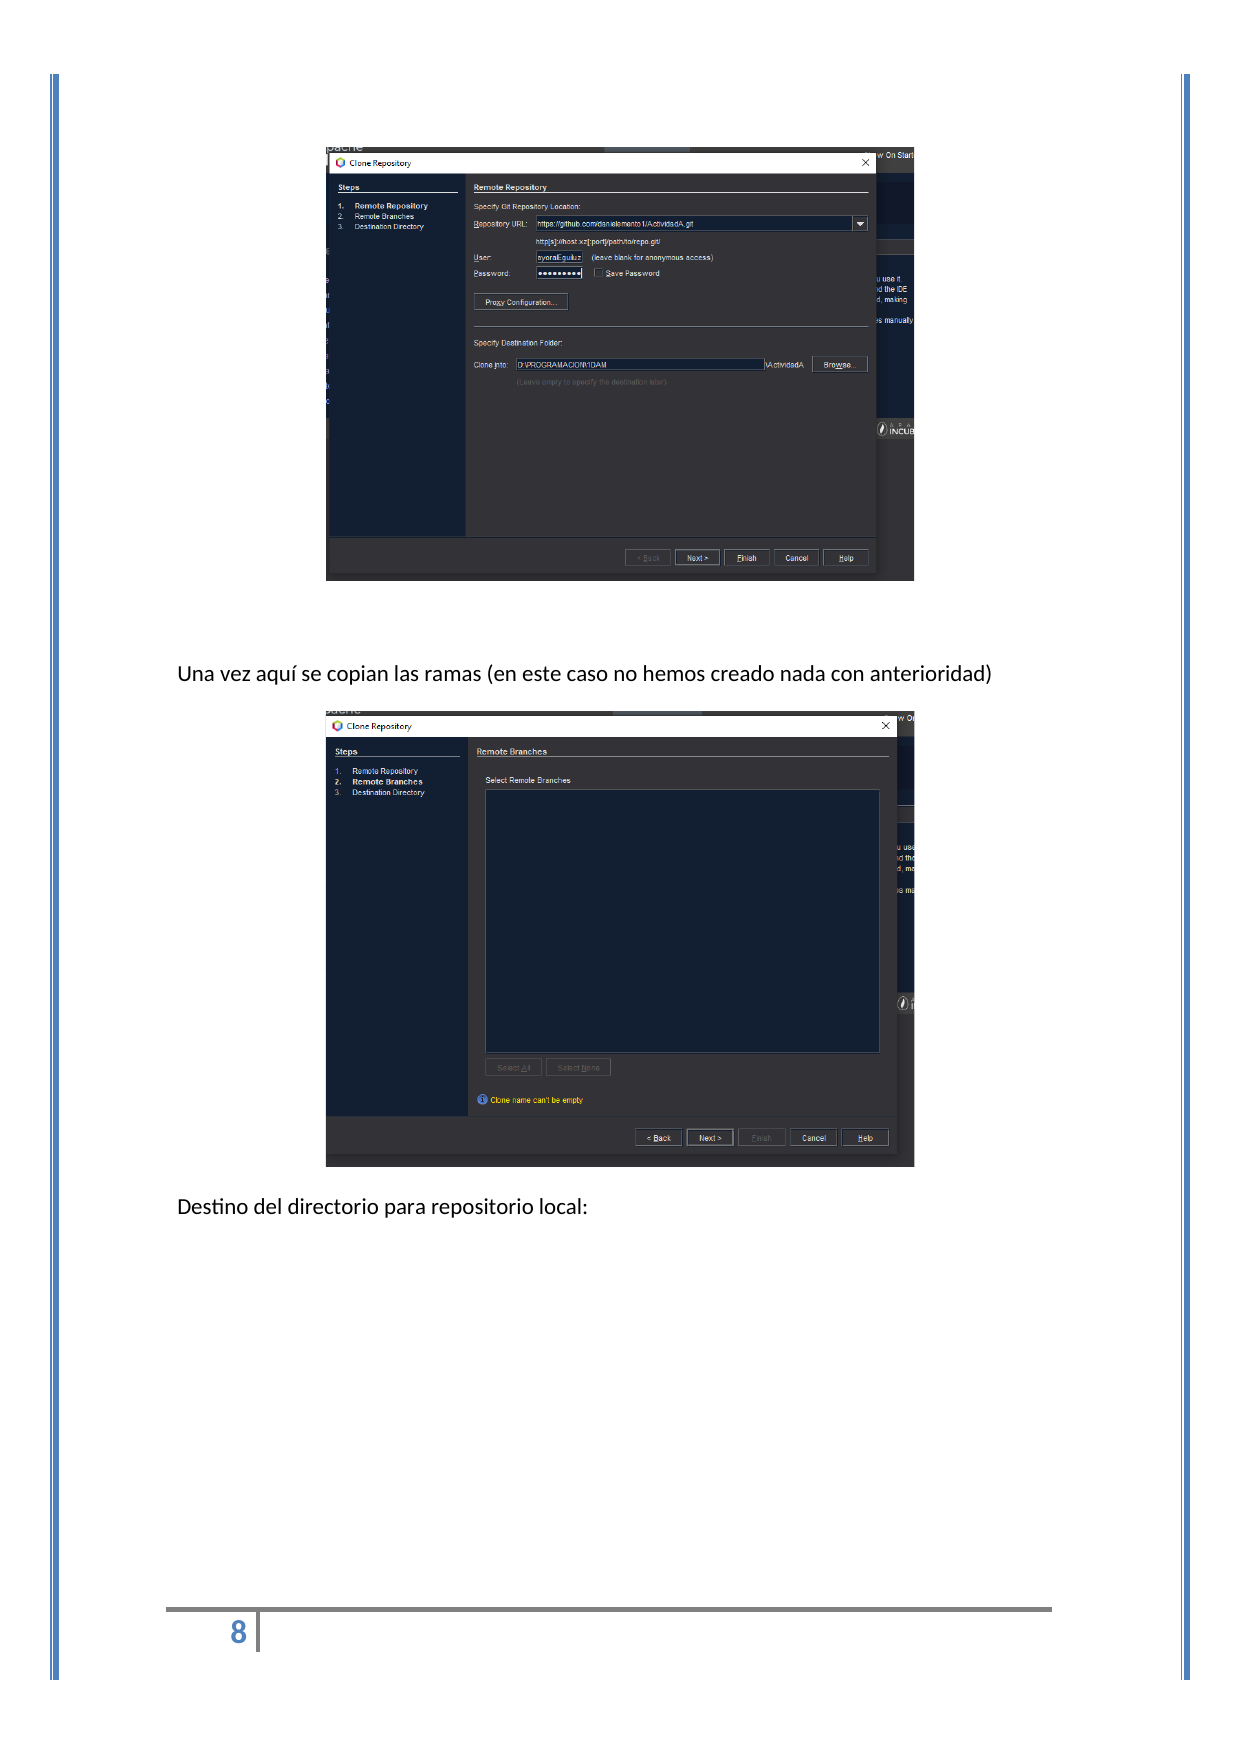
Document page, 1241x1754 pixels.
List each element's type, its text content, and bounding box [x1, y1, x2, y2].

text Destino del directorio para repositorio local: [177, 1192, 1063, 1220]
picture [326, 147, 915, 581]
picture [325, 711, 915, 1167]
text Una vez aquí se copian las ramas (en este caso no hemos creado nada con anterioridad) [177, 659, 1063, 687]
